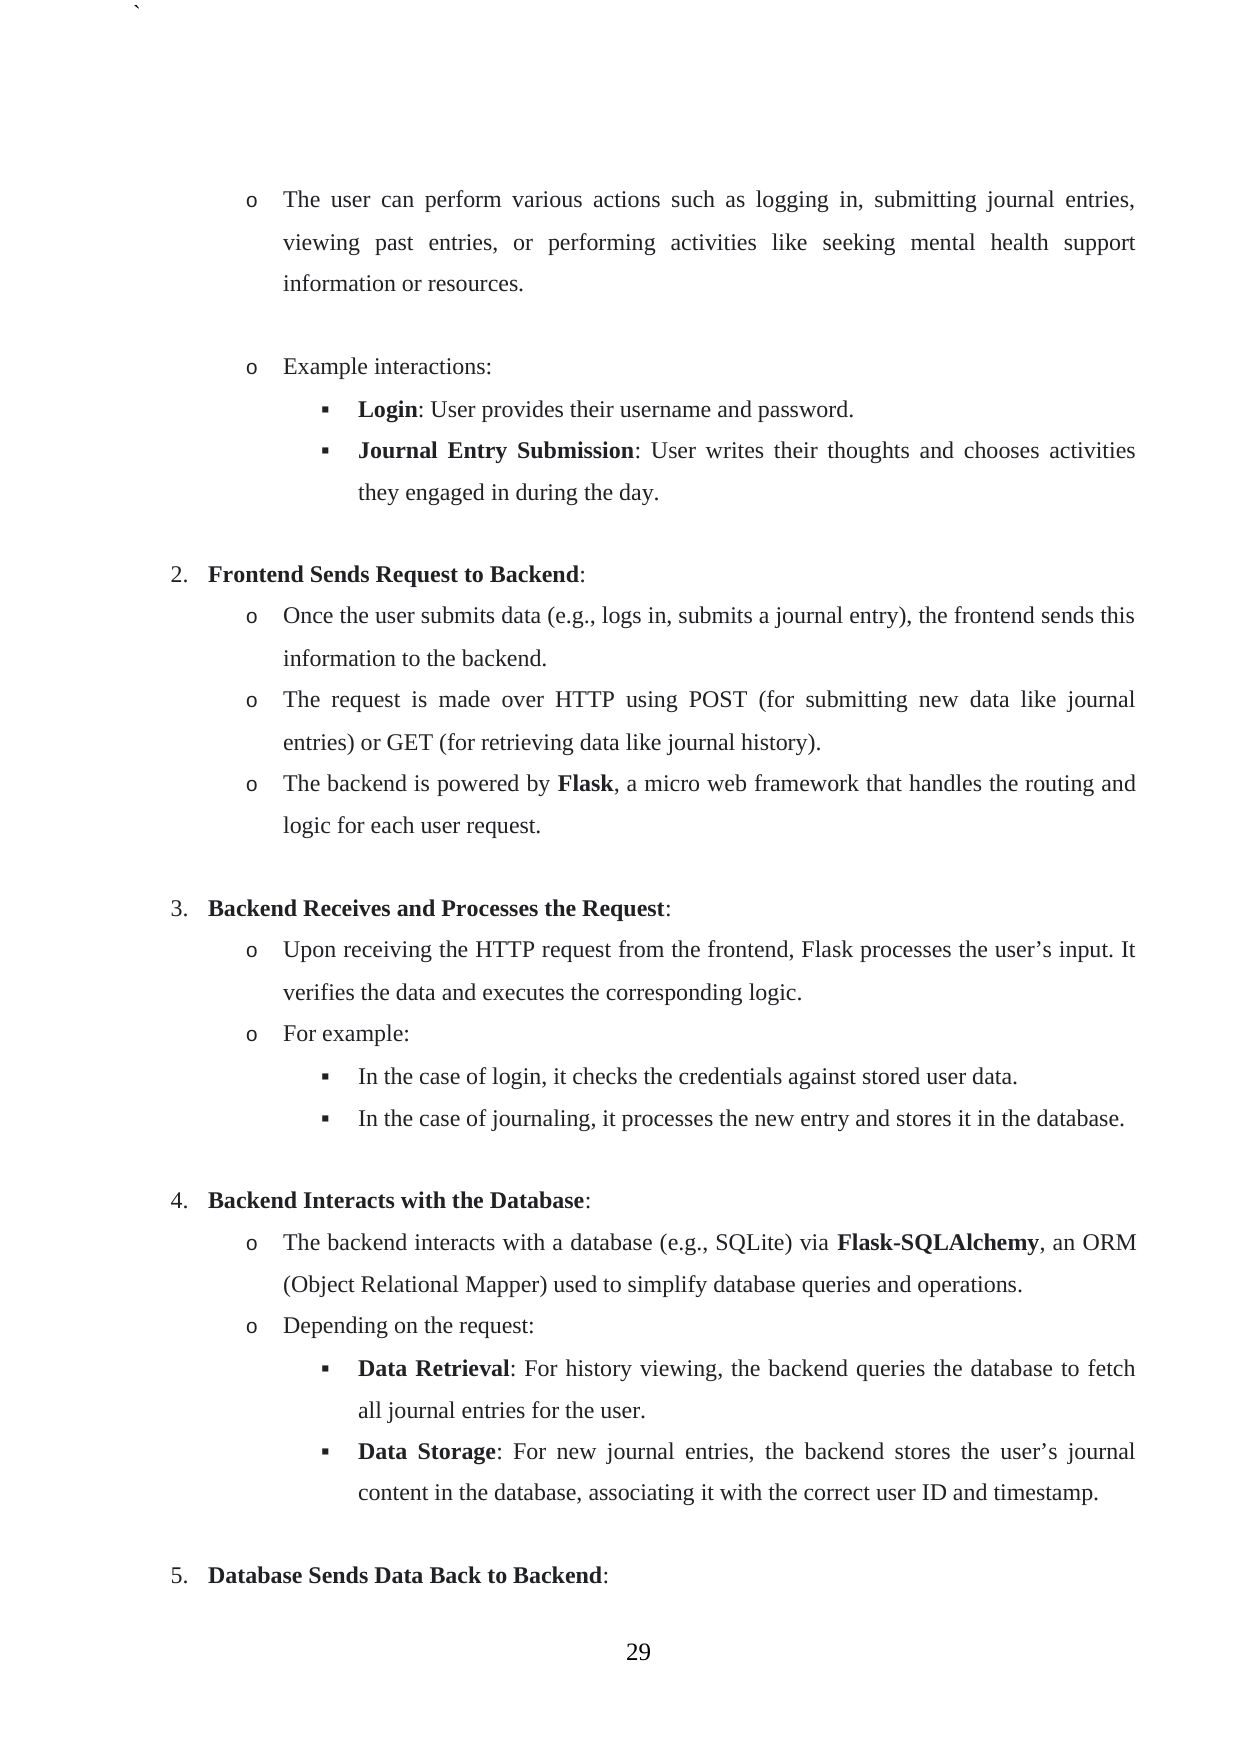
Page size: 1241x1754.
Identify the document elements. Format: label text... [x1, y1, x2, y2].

list Upon receiving the HTTP request from the frontend, Flask processes the user’s input. It verifies the data and executes the corresponding logic. [245, 936, 1137, 1006]
list Data Retrieval: For history viewing, the backend queries the database to fetch all journal entries for the user. [320, 1354, 1137, 1423]
list Journal Entry Submission: User writes their thoughts and chooses activities they engaged in during the day. [320, 436, 1137, 505]
list The backend interacts with a database (e.g., SQLite) via Flask-SQLAlchemy, an ORM (Object Relational Mapper) used to simplify database queries and operations. [245, 1228, 1137, 1298]
list For example: [245, 1019, 1137, 1048]
list The backend is powered by Flask, a micro web framework that handles the routing and logic for each user request. [245, 769, 1137, 839]
list Once the user submits data (e.g., logs in, submits a journal entry), the frontend sends this information to the backend. [245, 602, 1137, 672]
list Login: User provides their username and password. [320, 395, 1137, 422]
list In the case of journaling, it processes the new entry and stores it in the database. [320, 1103, 1137, 1131]
list The user can perform various actions such as logging in, submitting journal entries, viewing past entries, or performing activities like seeking mental health support information or resources. [245, 185, 1137, 297]
list Depending on the request: [245, 1311, 1137, 1340]
list Backend Receives and Processes the Request: [170, 894, 1137, 922]
list Example interactions: [245, 352, 1137, 381]
list Database Sends Data Back to Backend: [170, 1561, 1137, 1589]
list Frontend Sends Request to Backend: [170, 560, 1137, 588]
list Backend Interacts with the Database: [170, 1186, 1137, 1214]
list In the case of login, it checks the credentials against stored user data. [320, 1062, 1137, 1090]
list Data Storage: For new journal entries, the backend stores the user’s journal content in the database, associating it with the correct user ID and timestamp. [320, 1437, 1137, 1506]
list The request is made over HTTP using POST (for submitting new data like journal entries) or GET (for retrieving data like journal history). [245, 685, 1137, 755]
